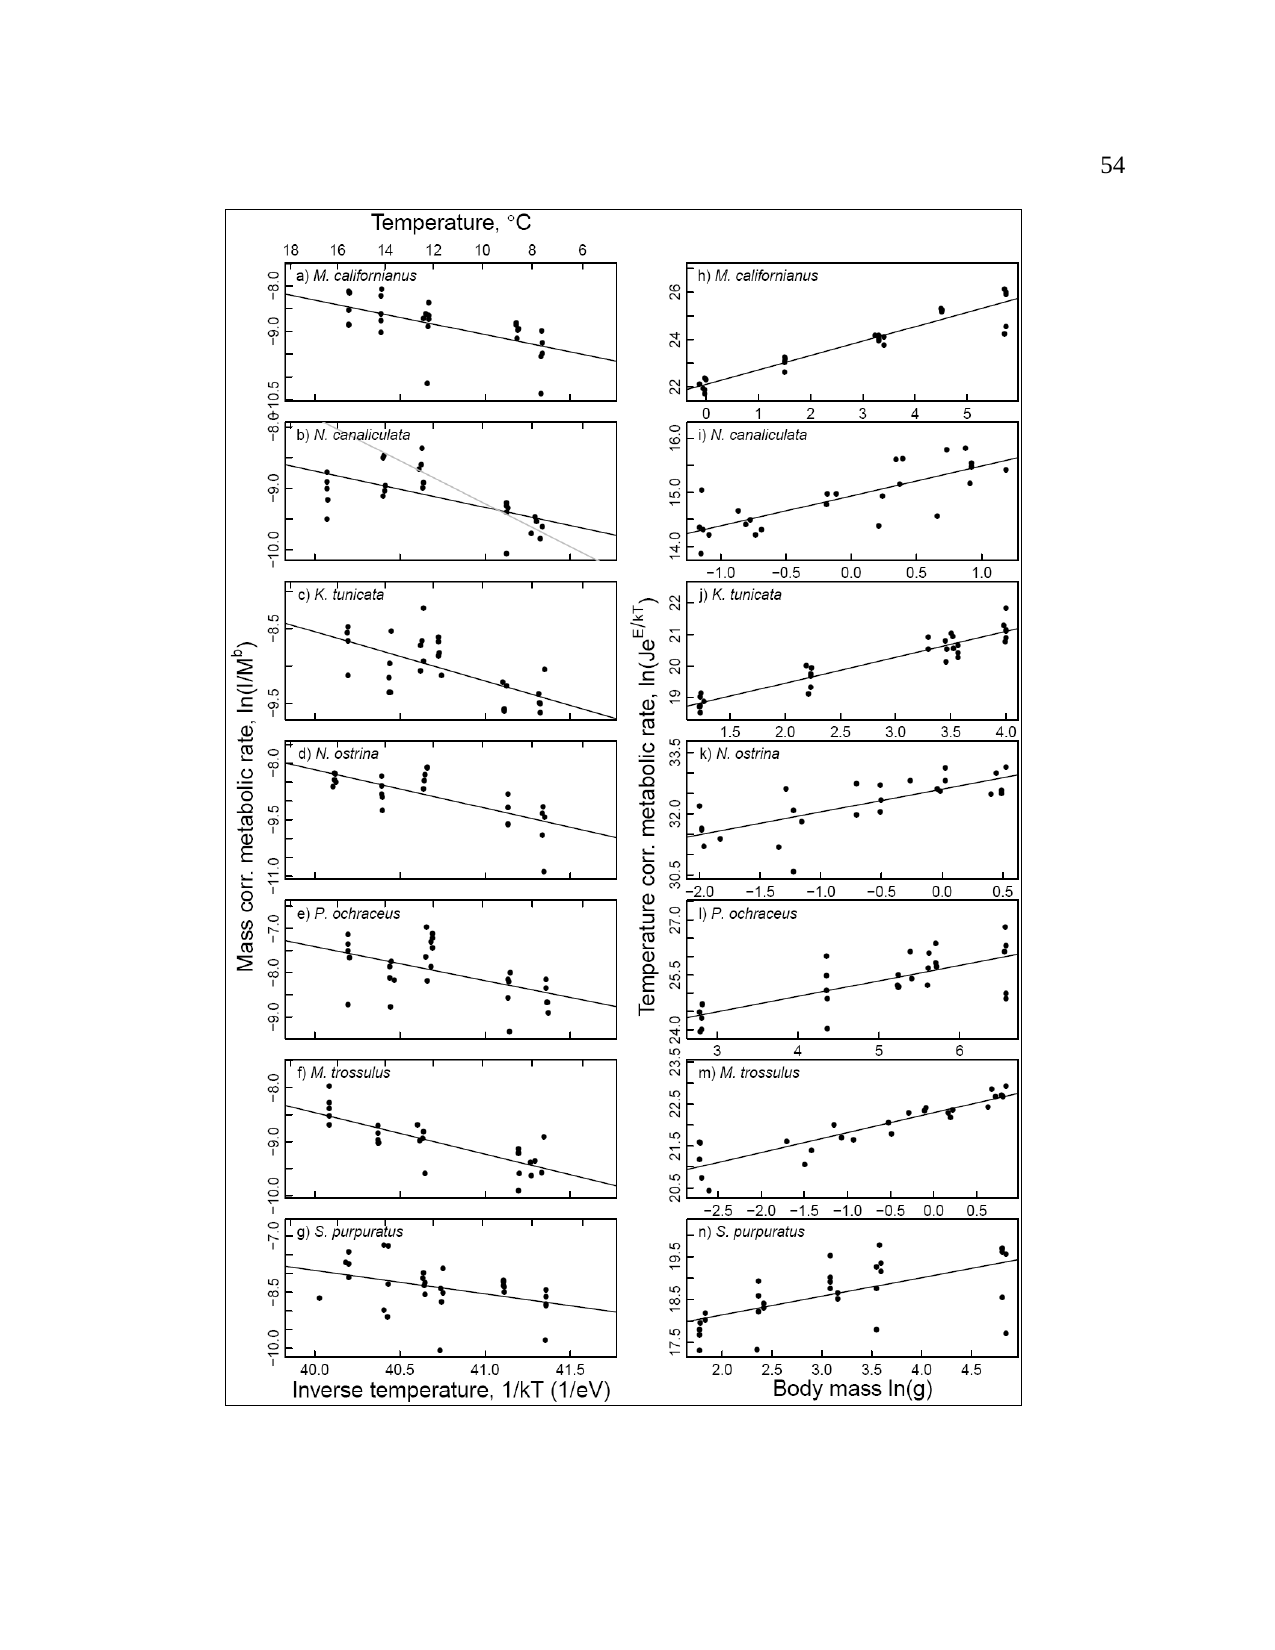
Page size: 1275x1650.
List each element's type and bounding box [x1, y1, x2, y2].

picture [226, 210, 1021, 1405]
